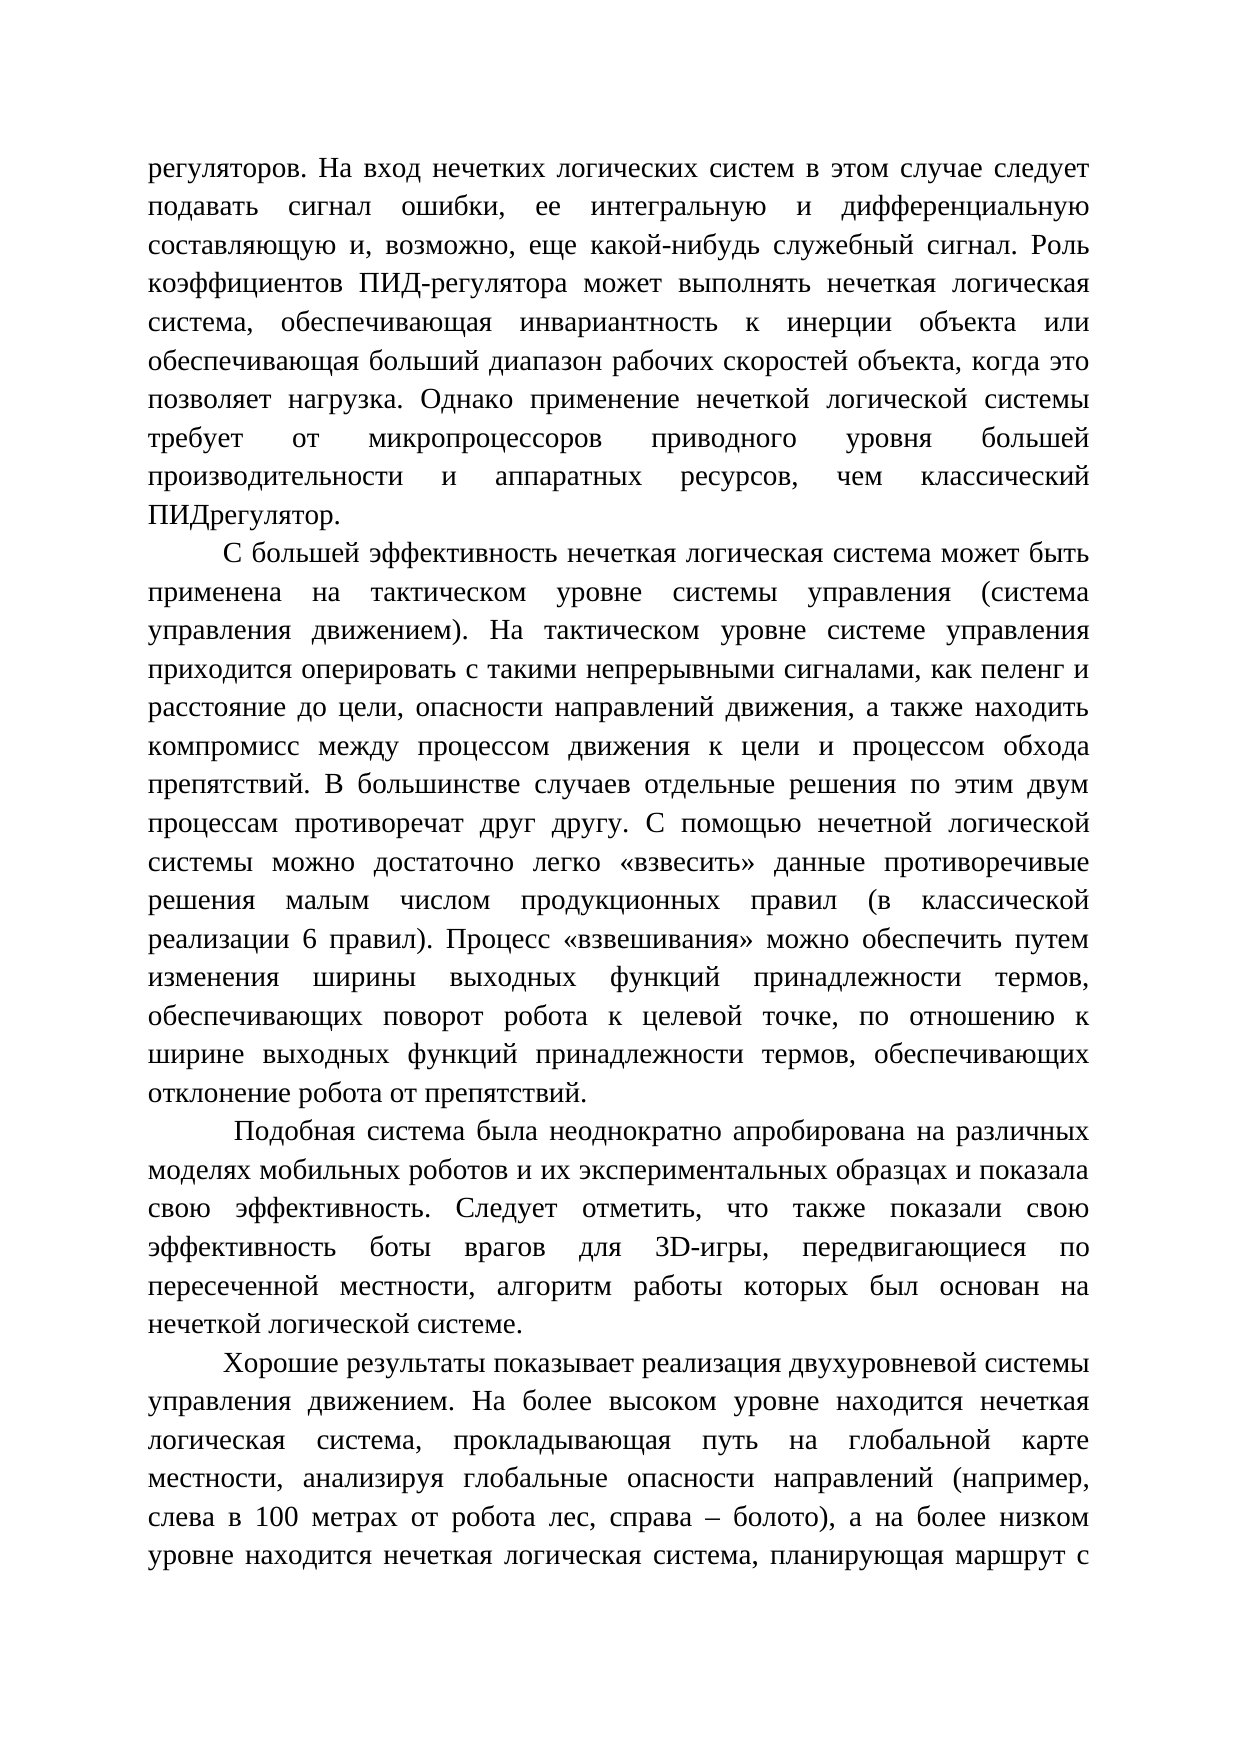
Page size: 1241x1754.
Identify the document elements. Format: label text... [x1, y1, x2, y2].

text Подобная система была неоднократно апробирована на различных моделях мобильных роботов и их экспериментальных образцах и показала свою эффективность. Следует отметить, что также показали свою эффективность боты врагов для 3D-игры, передвигающиеся по пересеченной местности, алгоритм работы которых был основан на нечеткой логической системе. [148, 1113, 1090, 1340]
text С большей эффективность нечеткая логическая система может быть применена на тактическом уровне системы управления (система управления движением). На тактическом уровне системе управления приходится оперировать с такими непрерывными сигналами, как пеленг и расстояние до цели, опасности направлений движения, а также находить компромисс между процессом движения к цели и процессом обхода препятствий. В большинстве случаев отдельные решения по этим двум процессам противоречат друг другу. С помощью нечетной логической системы можно достаточно легко «взвесить» данные противоречивые решения малым числом продукционных правил (в классической реализации 6 правил). Процесс «взвешивания» можно обеспечить путем изменения ширины выходных функций принадлежности термов, обеспечивающих поворот робота к целевой точке, по отношению к ширине выходных функций принадлежности термов, обеспечивающих отклонение робота от препятствий. [148, 535, 1090, 1108]
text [148, 1345, 1090, 1571]
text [148, 150, 1090, 530]
